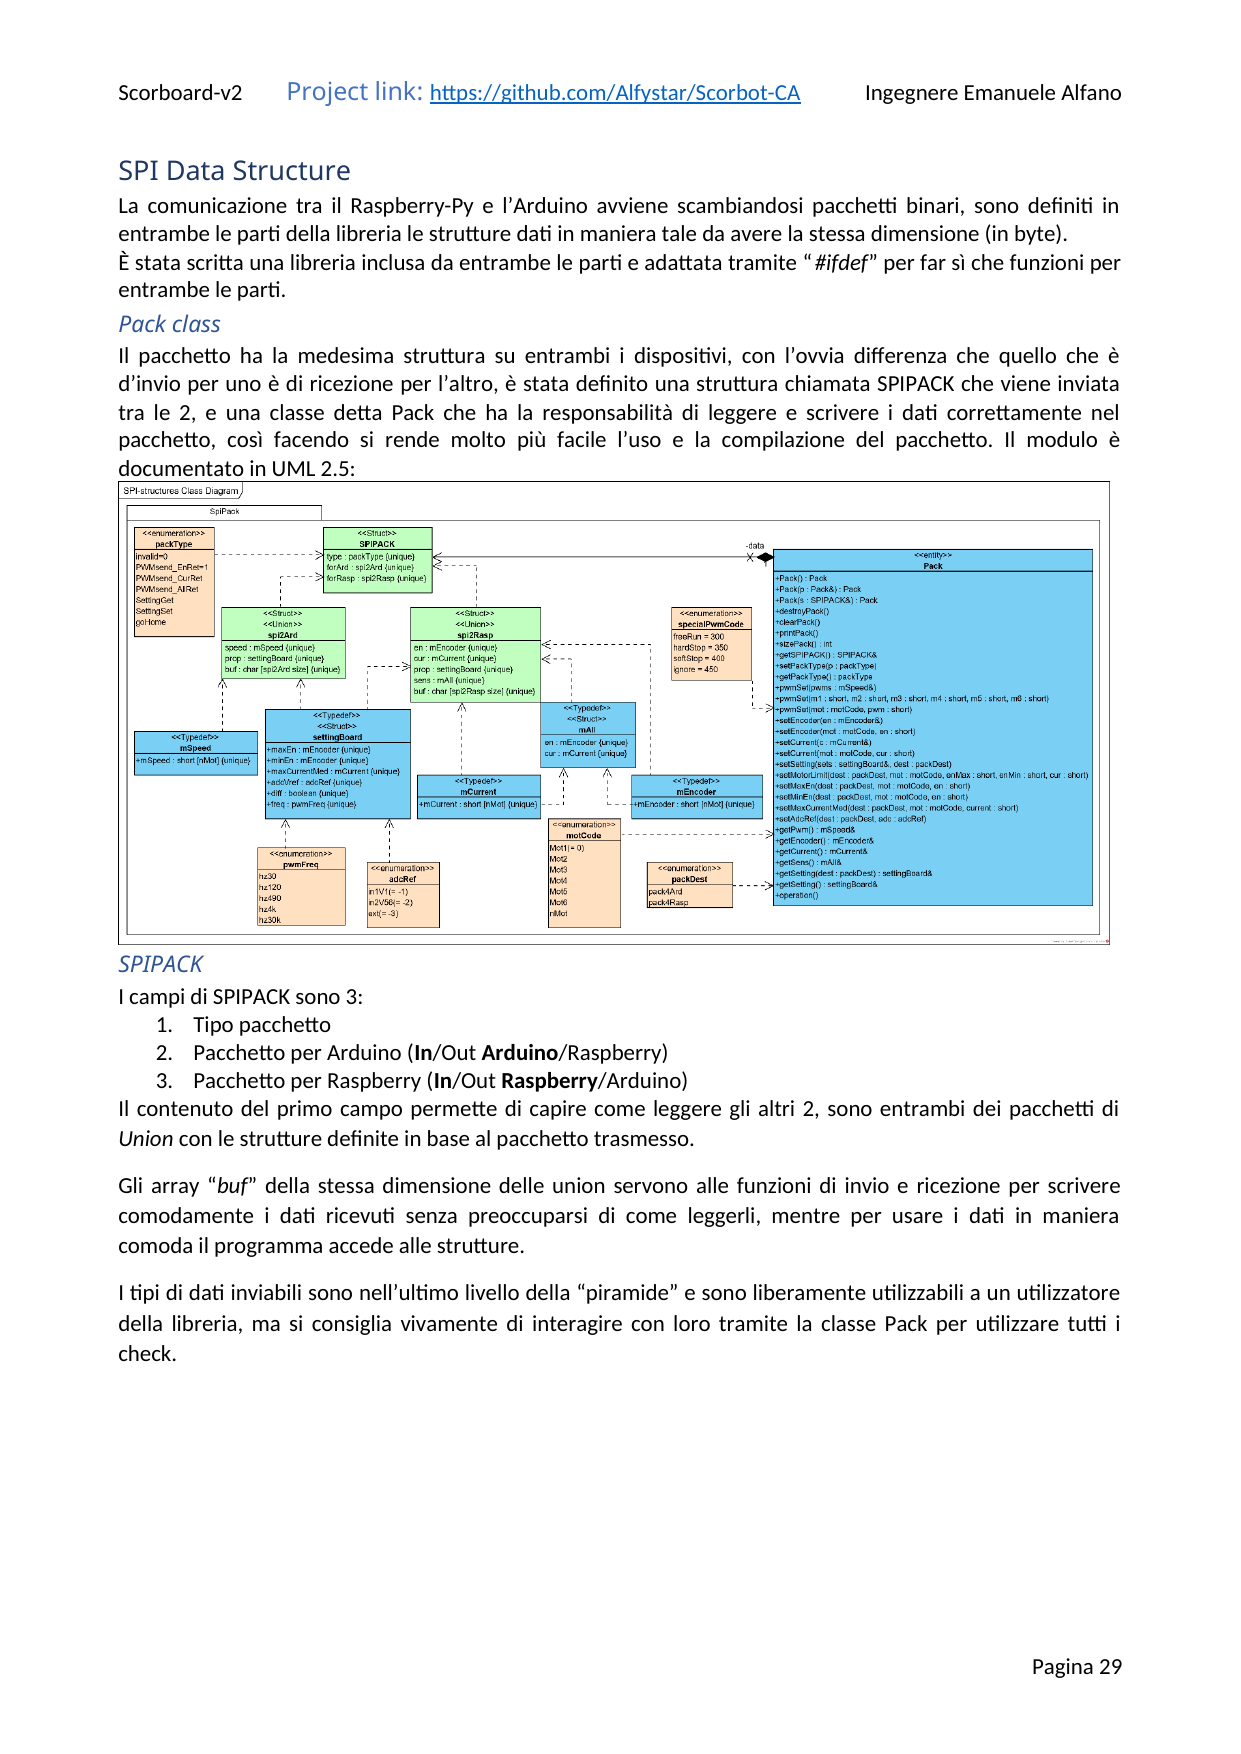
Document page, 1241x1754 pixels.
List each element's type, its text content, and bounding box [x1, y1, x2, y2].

list Pacchetto per Arduino (In/Out Arduino/Raspberry) [156, 1038, 1122, 1066]
text È stata scritta una libreria inclusa da entrambe le parti e adattata tramite “#ifdef” per far sì che funzioni per entrambe le parti. [118, 248, 1122, 304]
text La comunicazione tra il Raspberry-Py e l’Arduino avviene scambiandosi pacchetti binari, sono definiti in entrambe le parti della libreria le strutture dati in maniera tale da avere la stessa dimensione (in byte). [118, 192, 1122, 248]
subtitle SPIPACK [118, 948, 1122, 979]
text Il contenuto del primo campo permette di capire come leggere gli altri 2, sono entrambi dei pacchetti di Union con le strutture definite in base al pacchetto trasmesso. [118, 1094, 1122, 1152]
text I campi di SPIPACK sono 3: [118, 982, 1122, 1010]
list Pacchetto per Raspberry (In/Out Raspberry/Arduino) [156, 1066, 1122, 1094]
text Il pacchetto ha la medesima struttura su entrambi i dispositivi, con l’ovvia differenza che quello che è d’invio per uno è di ricezione per l’altro, è stata definito una struttura chiamata SPIPACK che viene inviata tra le 2, e una classe detta Pack che ha la responsabilità di leggere e scrivere i dati correttamente nel pacchetto, così facendo si rende molto più facile l’uso e la compilazione del pacchetto. Il modulo è documentato in UML 2.5: [118, 342, 1122, 482]
picture [118, 481, 1110, 945]
text Gli array “buf” della stessa dimensione delle union servono alle funzioni di invio e ricezione per scrivere comodamente i dati ricevuti senza preoccuparsi di come leggerli, mentre per usare i dati in maniera comoda il programma accede alle strutture. [118, 1171, 1122, 1260]
list Tipo pacchetto [156, 1010, 1122, 1038]
subtitle SPI Data Structure [118, 152, 1122, 189]
text I tipi di dati inviabili sono nell’ultimo livello della “piramide” e sono liberamente utilizzabili a un utilizzatore della libreria, ma si consiglia vivamente di interagire con loro tramite la classe Pack per utilizzare tutti i check. [118, 1278, 1122, 1367]
subtitle Pack class [118, 308, 1122, 339]
